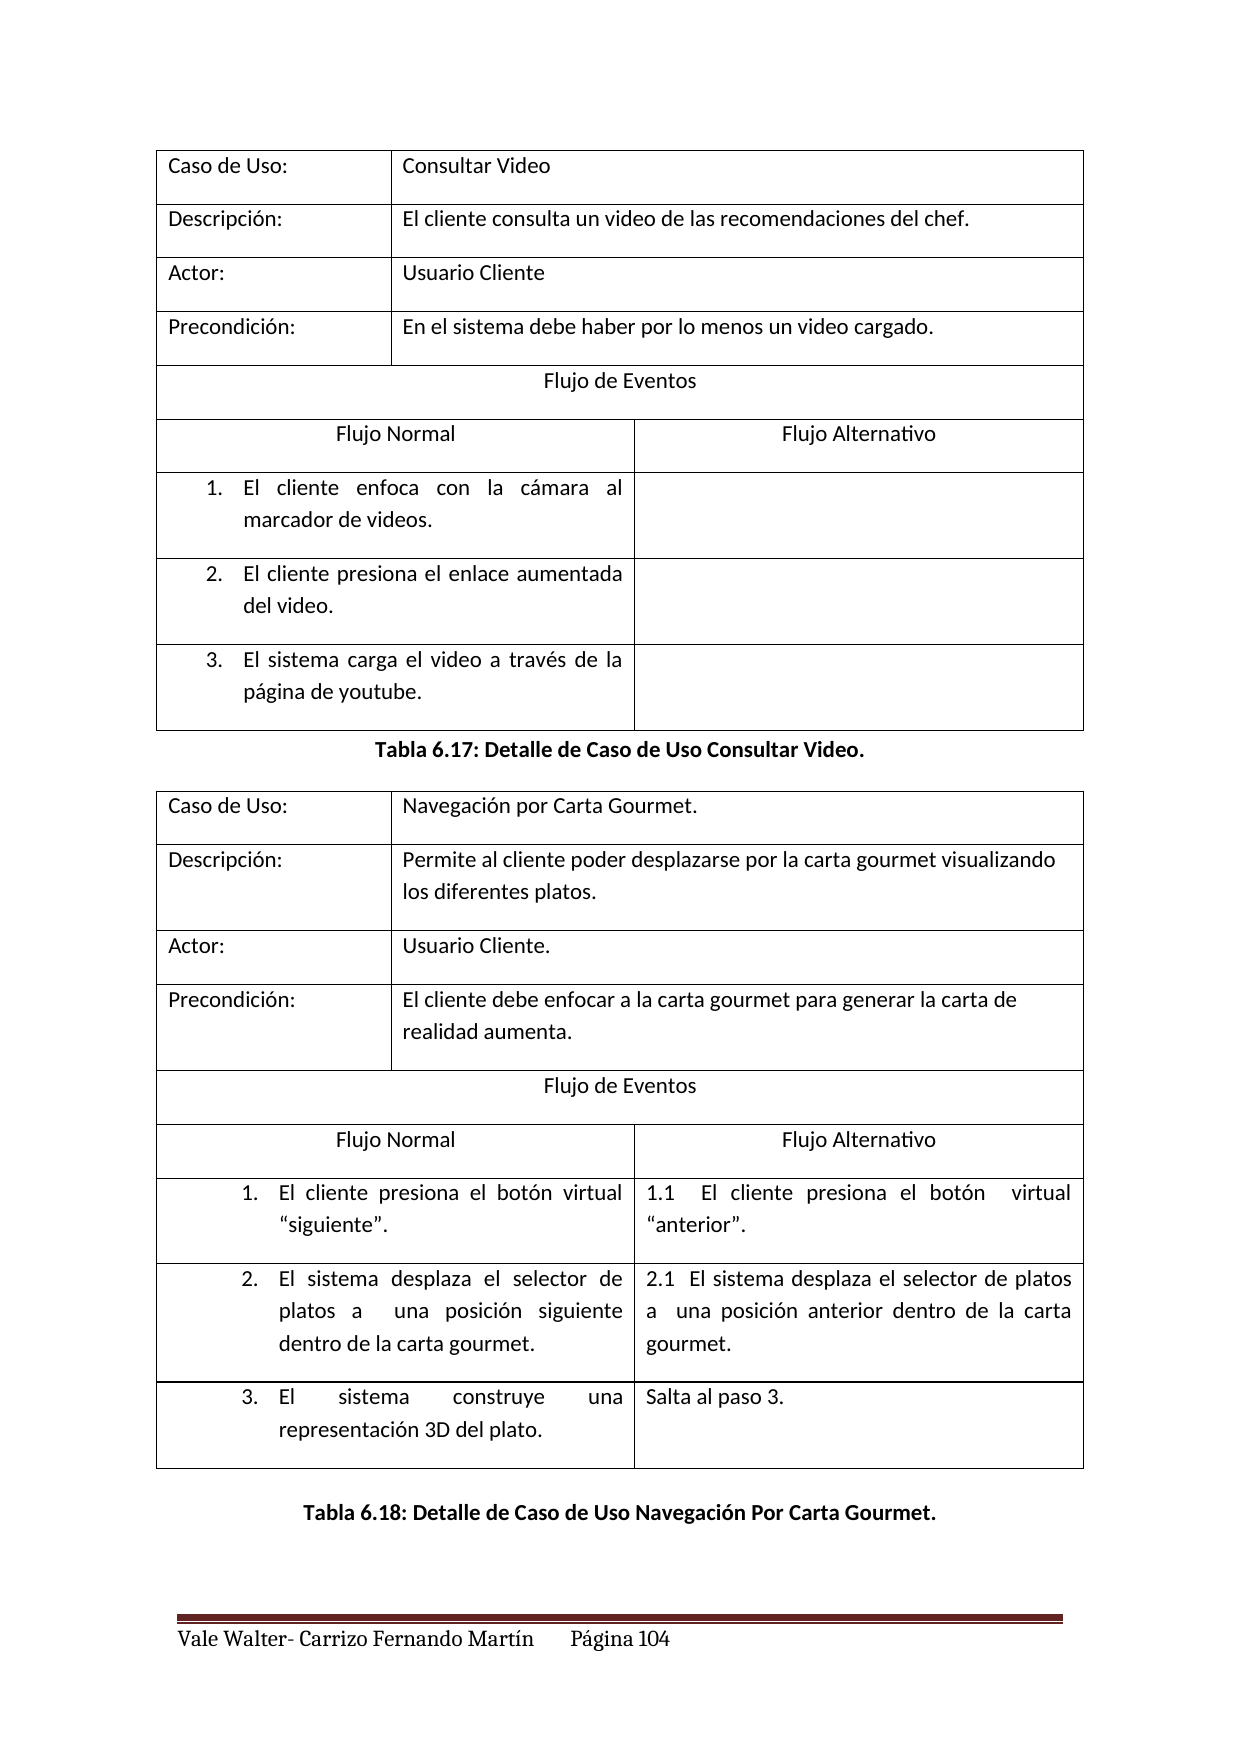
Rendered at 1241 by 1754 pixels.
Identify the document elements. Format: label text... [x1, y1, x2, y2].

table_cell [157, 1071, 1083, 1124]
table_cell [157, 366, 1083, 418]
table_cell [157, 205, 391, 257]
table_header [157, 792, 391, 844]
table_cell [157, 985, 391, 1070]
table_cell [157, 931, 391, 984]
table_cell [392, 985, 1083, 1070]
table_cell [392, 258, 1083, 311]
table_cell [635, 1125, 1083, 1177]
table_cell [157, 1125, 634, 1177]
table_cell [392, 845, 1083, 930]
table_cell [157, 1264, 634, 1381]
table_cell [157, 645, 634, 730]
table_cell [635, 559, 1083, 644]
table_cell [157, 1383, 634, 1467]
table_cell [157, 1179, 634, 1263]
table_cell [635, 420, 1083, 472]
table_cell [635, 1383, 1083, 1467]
text Tabla 6.18: Detalle de Caso de Uso Navegación Por Carta Gourmet. [177, 1469, 1063, 1526]
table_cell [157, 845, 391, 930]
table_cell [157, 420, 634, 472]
text Tabla 6.17: Detalle de Caso de Uso Consultar Video. [177, 731, 1063, 763]
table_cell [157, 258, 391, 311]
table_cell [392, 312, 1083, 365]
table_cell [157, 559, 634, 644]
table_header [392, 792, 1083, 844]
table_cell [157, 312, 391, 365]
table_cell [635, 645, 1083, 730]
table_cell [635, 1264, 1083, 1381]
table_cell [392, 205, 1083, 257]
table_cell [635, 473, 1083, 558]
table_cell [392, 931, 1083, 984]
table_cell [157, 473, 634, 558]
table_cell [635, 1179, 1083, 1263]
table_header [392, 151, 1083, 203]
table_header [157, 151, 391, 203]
